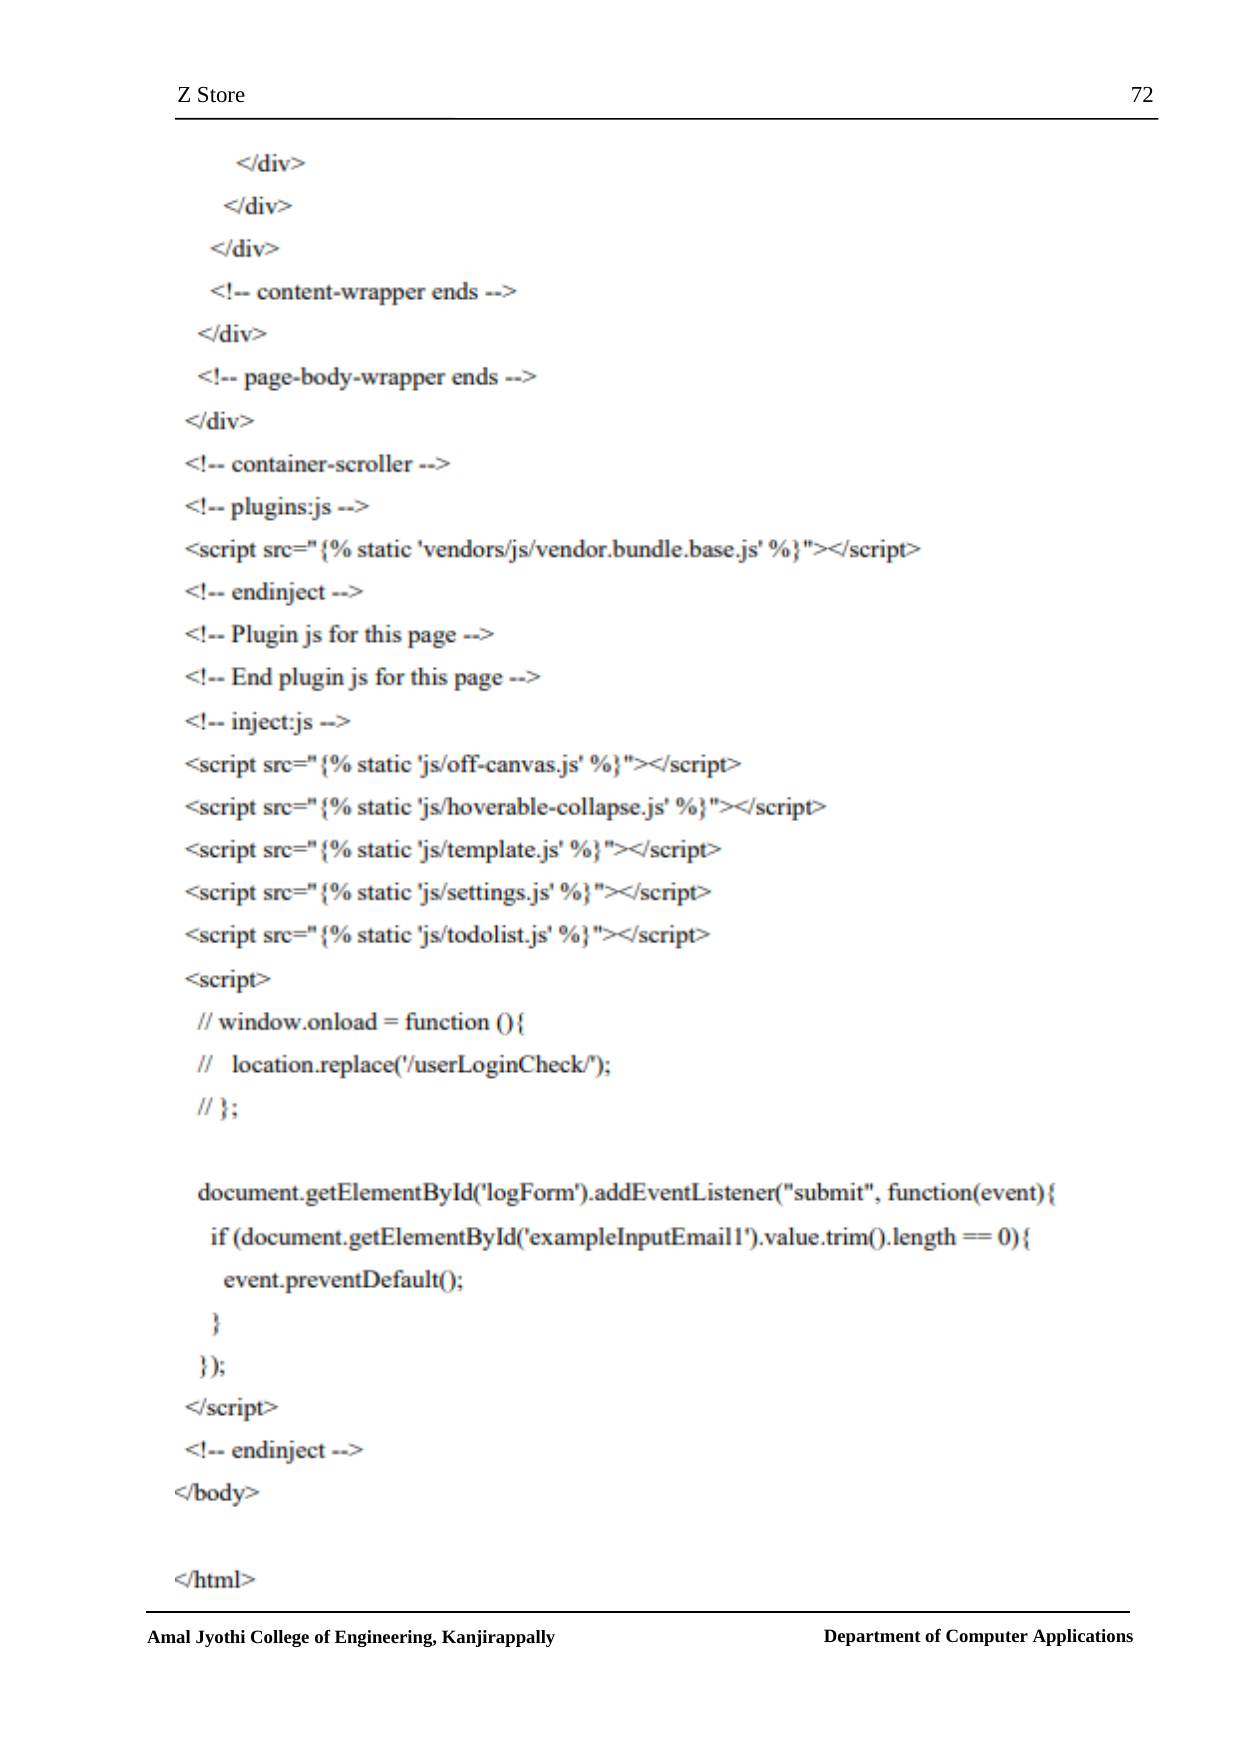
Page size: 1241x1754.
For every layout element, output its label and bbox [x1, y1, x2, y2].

picture [175, 141, 1155, 1596]
